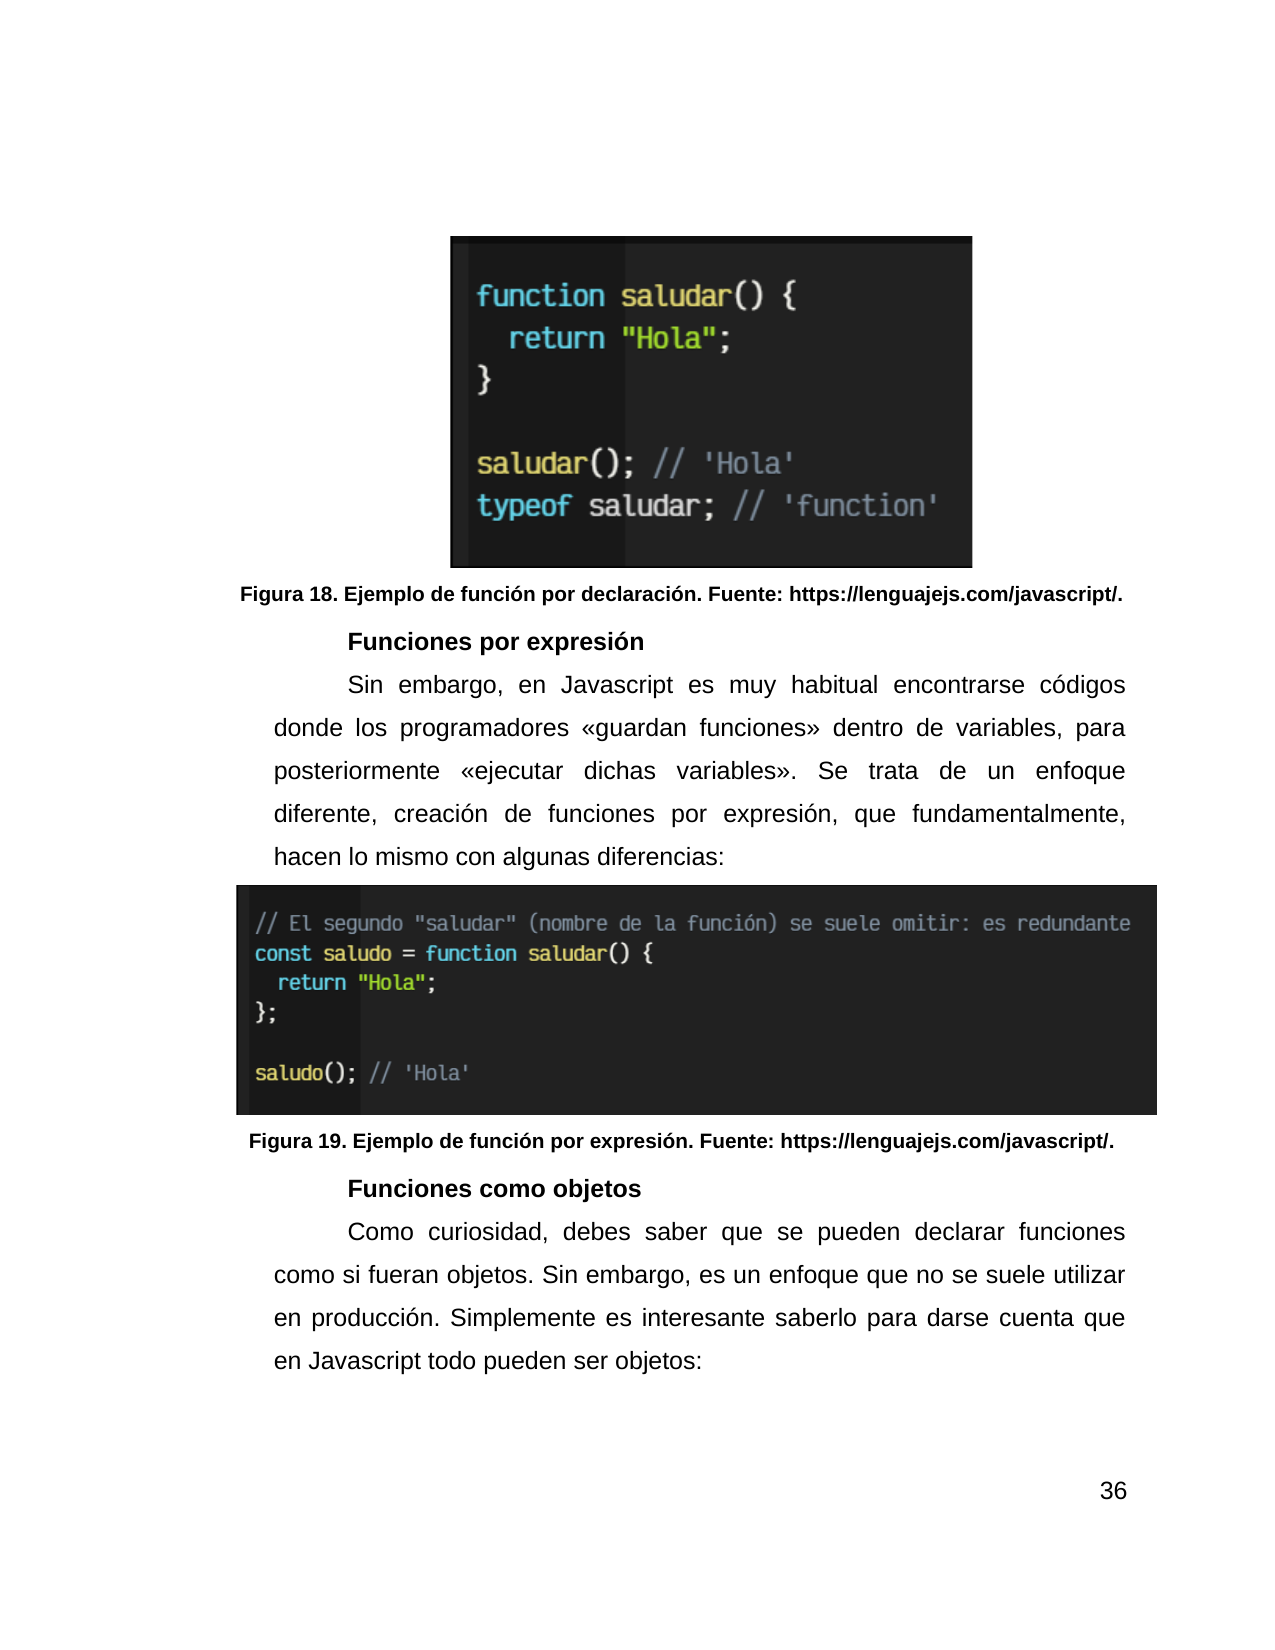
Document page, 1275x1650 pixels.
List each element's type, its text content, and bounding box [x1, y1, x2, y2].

text Sin embargo, en Javascript es muy habitual encontrarse códigos donde los programadores «guardan funciones» dentro de variables, para posteriormente «ejecutar dichas variables». Se trata de un enfoque diferente, creación de funciones por expresión, que fundamentalmente, hacen lo mismo con algunas diferencias: [273, 670, 1127, 871]
text Como curiosidad, debes saber que se pueden declarar funciones como si fueran objetos. Sin embargo, es un enfoque que no se suele utilizar en producción. Simplemente es interesante saberlo para darse cuenta que en Javascript todo pueden ser objetos: [273, 1217, 1127, 1375]
text Figura 18. Ejemplo de función por declaración. Fuente: https://lenguajejs.com/javascript/. [236, 582, 1127, 606]
text Funciones como objetos [273, 1174, 1127, 1202]
text Figura 19. Ejemplo de función por expresión. Fuente: https://lenguajejs.com/javascript/. [236, 1129, 1127, 1153]
text Funciones por expresión [273, 627, 1127, 655]
picture [236, 885, 1157, 1115]
picture [450, 236, 973, 568]
